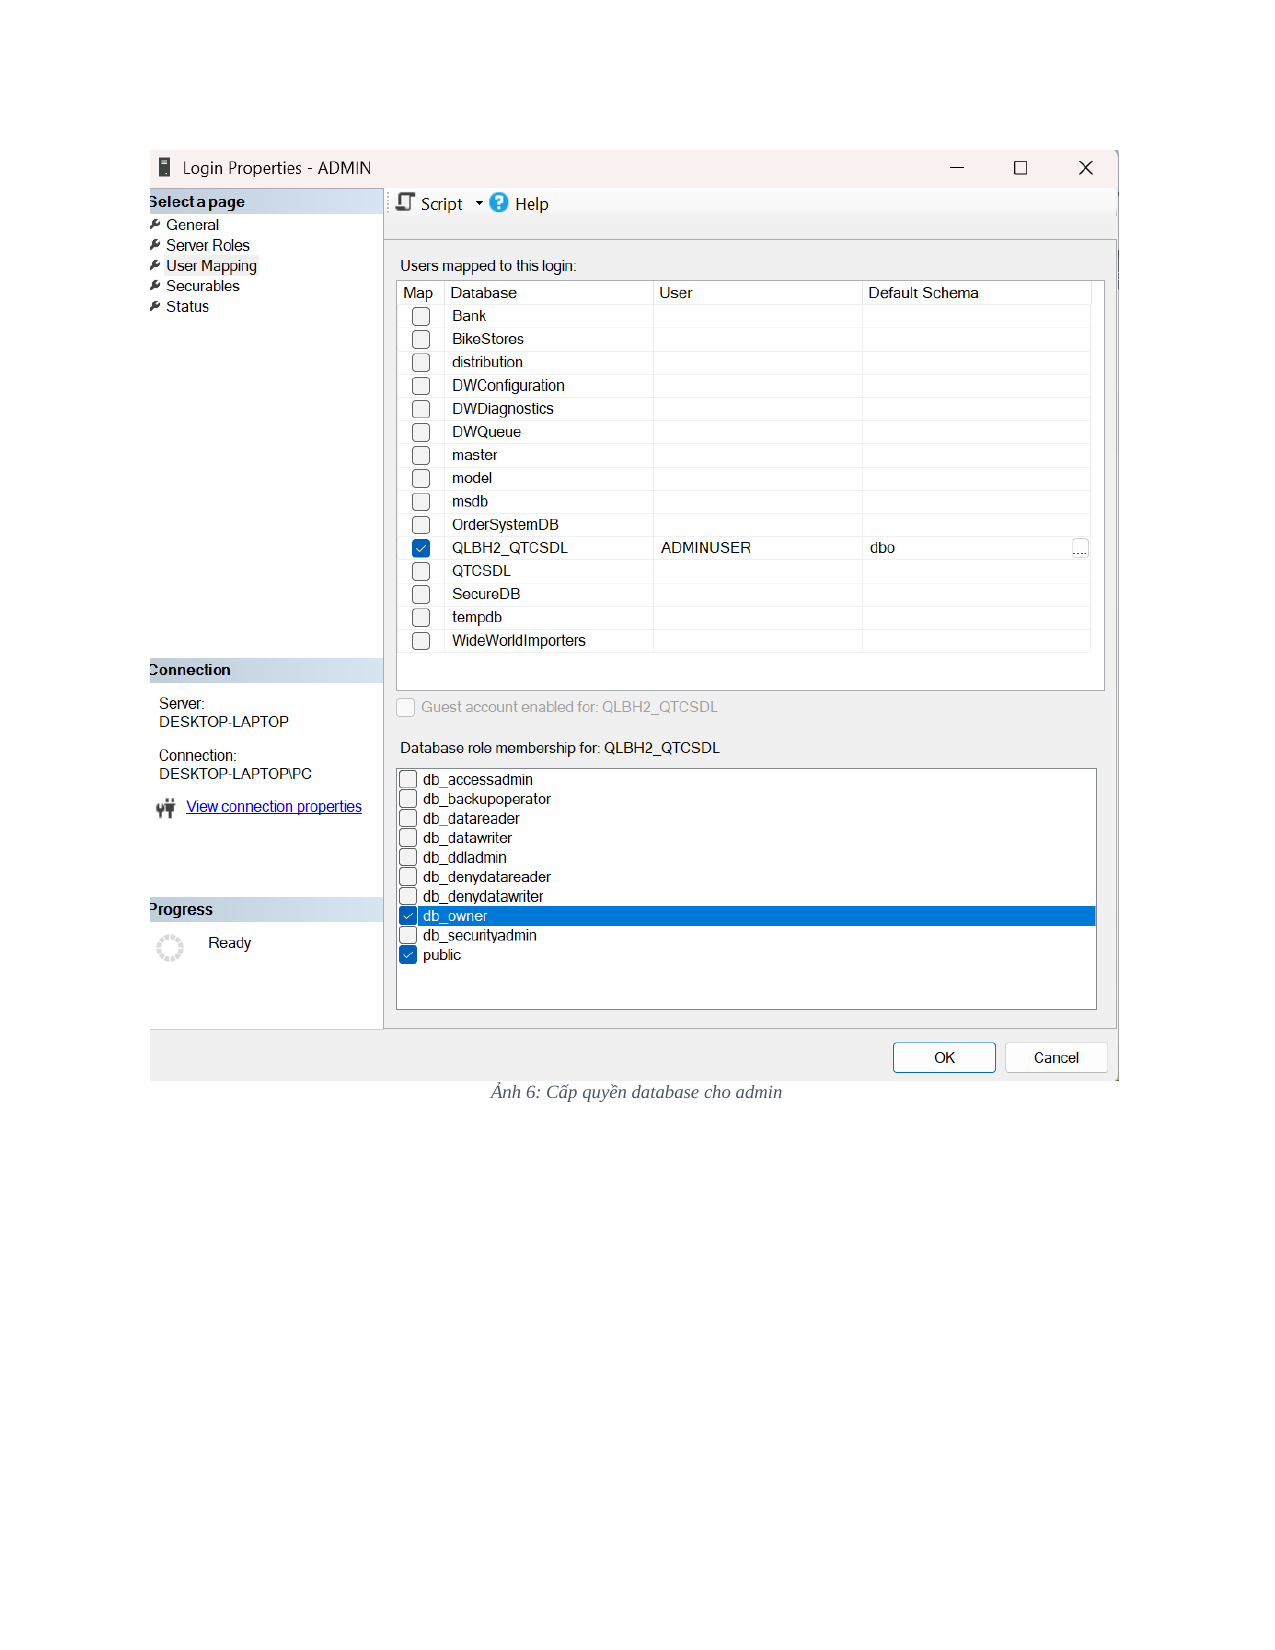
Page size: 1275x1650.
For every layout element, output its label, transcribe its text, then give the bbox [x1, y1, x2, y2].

picture [150, 150, 1119, 1081]
